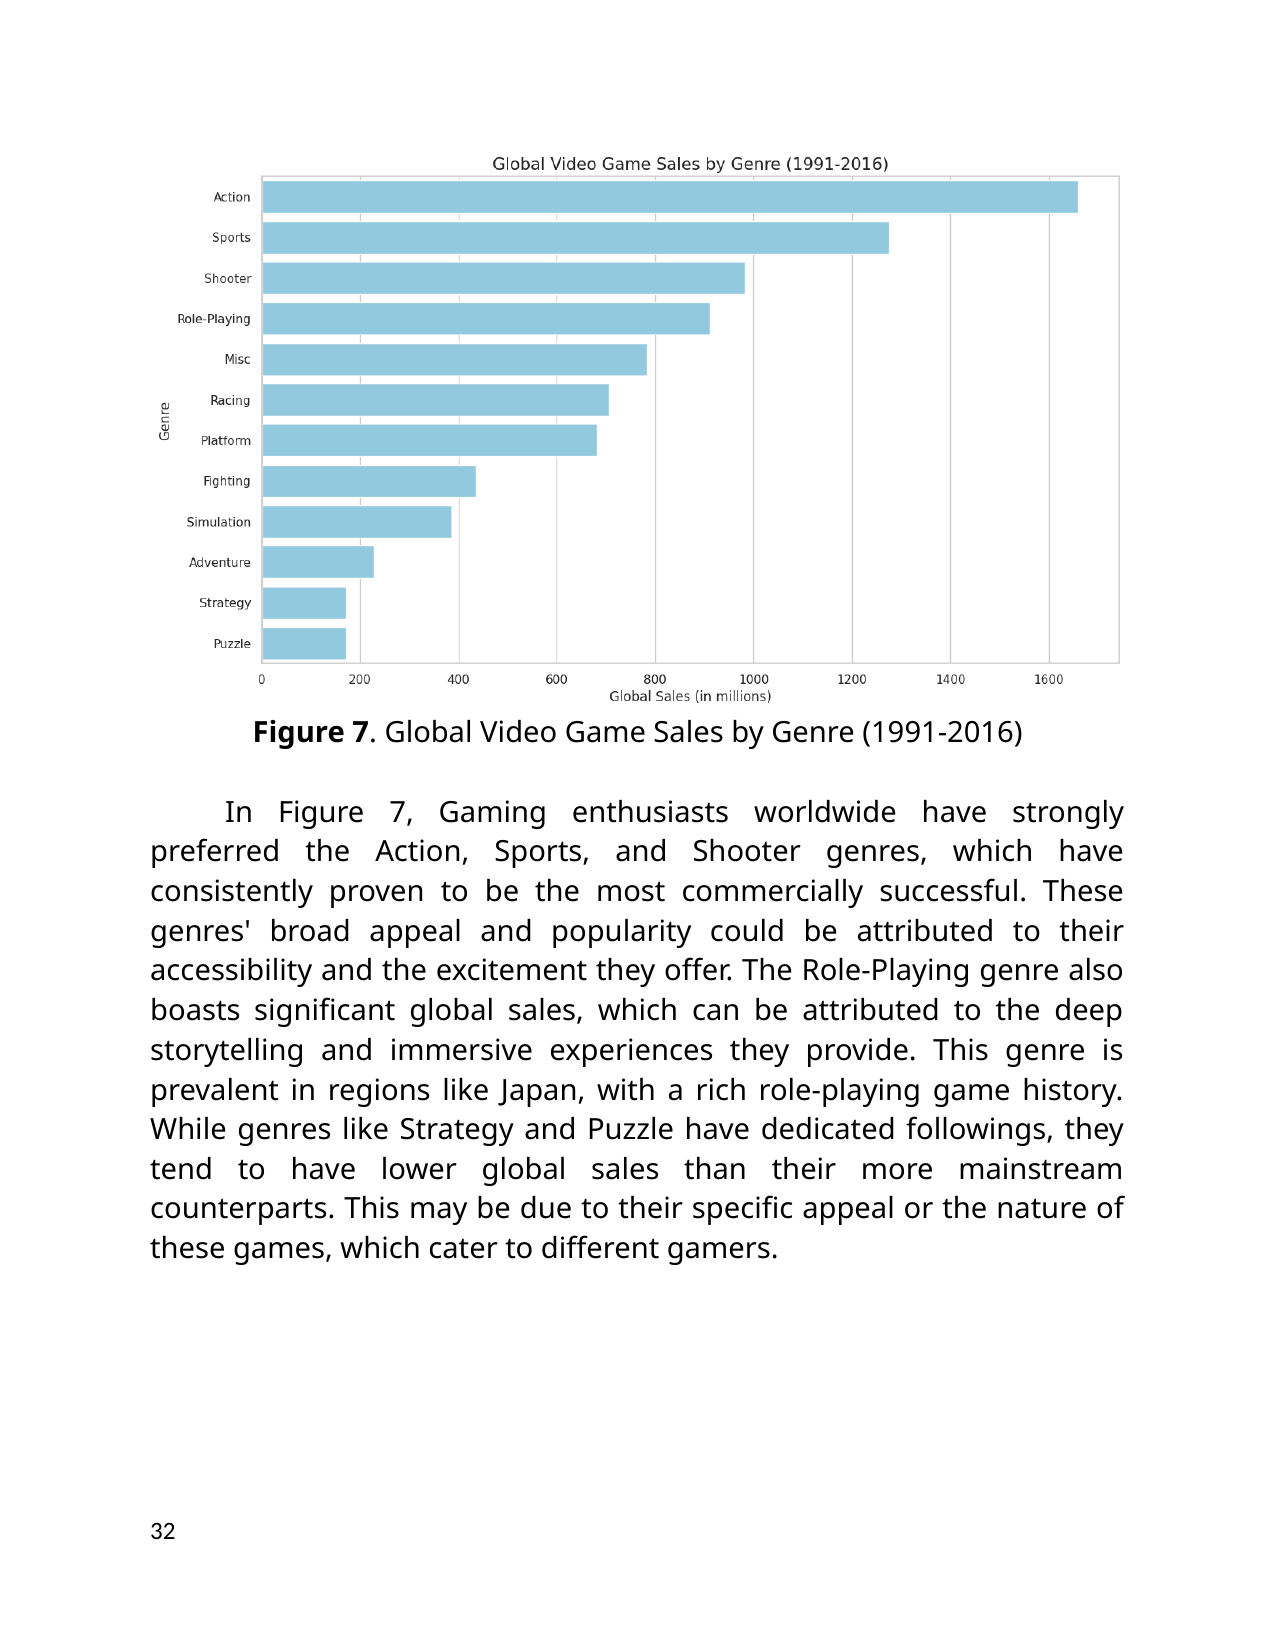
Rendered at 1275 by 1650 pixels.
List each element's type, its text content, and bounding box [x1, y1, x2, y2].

text Figure 7. Global Video Game Sales by Genre (1991-2016) [150, 712, 1125, 751]
text In Figure 7, Gaming enthusiasts worldwide have strongly preferred the Action, Sports, and Shooter genres, which have consistently proven to be the most commercially successful. These genres' broad appeal and popularity could be attributed to their accessibility and the excitement they offer. The Role-Playing genre also boasts significant global sales, which can be attributed to the deep storytelling and immersive experiences they provide. This genre is prevalent in regions like Japan, with a rich role-playing game history. While genres like Strategy and Puzzle have dedicated followings, they tend to have lower global sales than their more mainstream counterparts. This may be due to their specific appeal or the nature of these games, which cater to different gamers. [150, 791, 1125, 1267]
picture [150, 150, 1125, 712]
